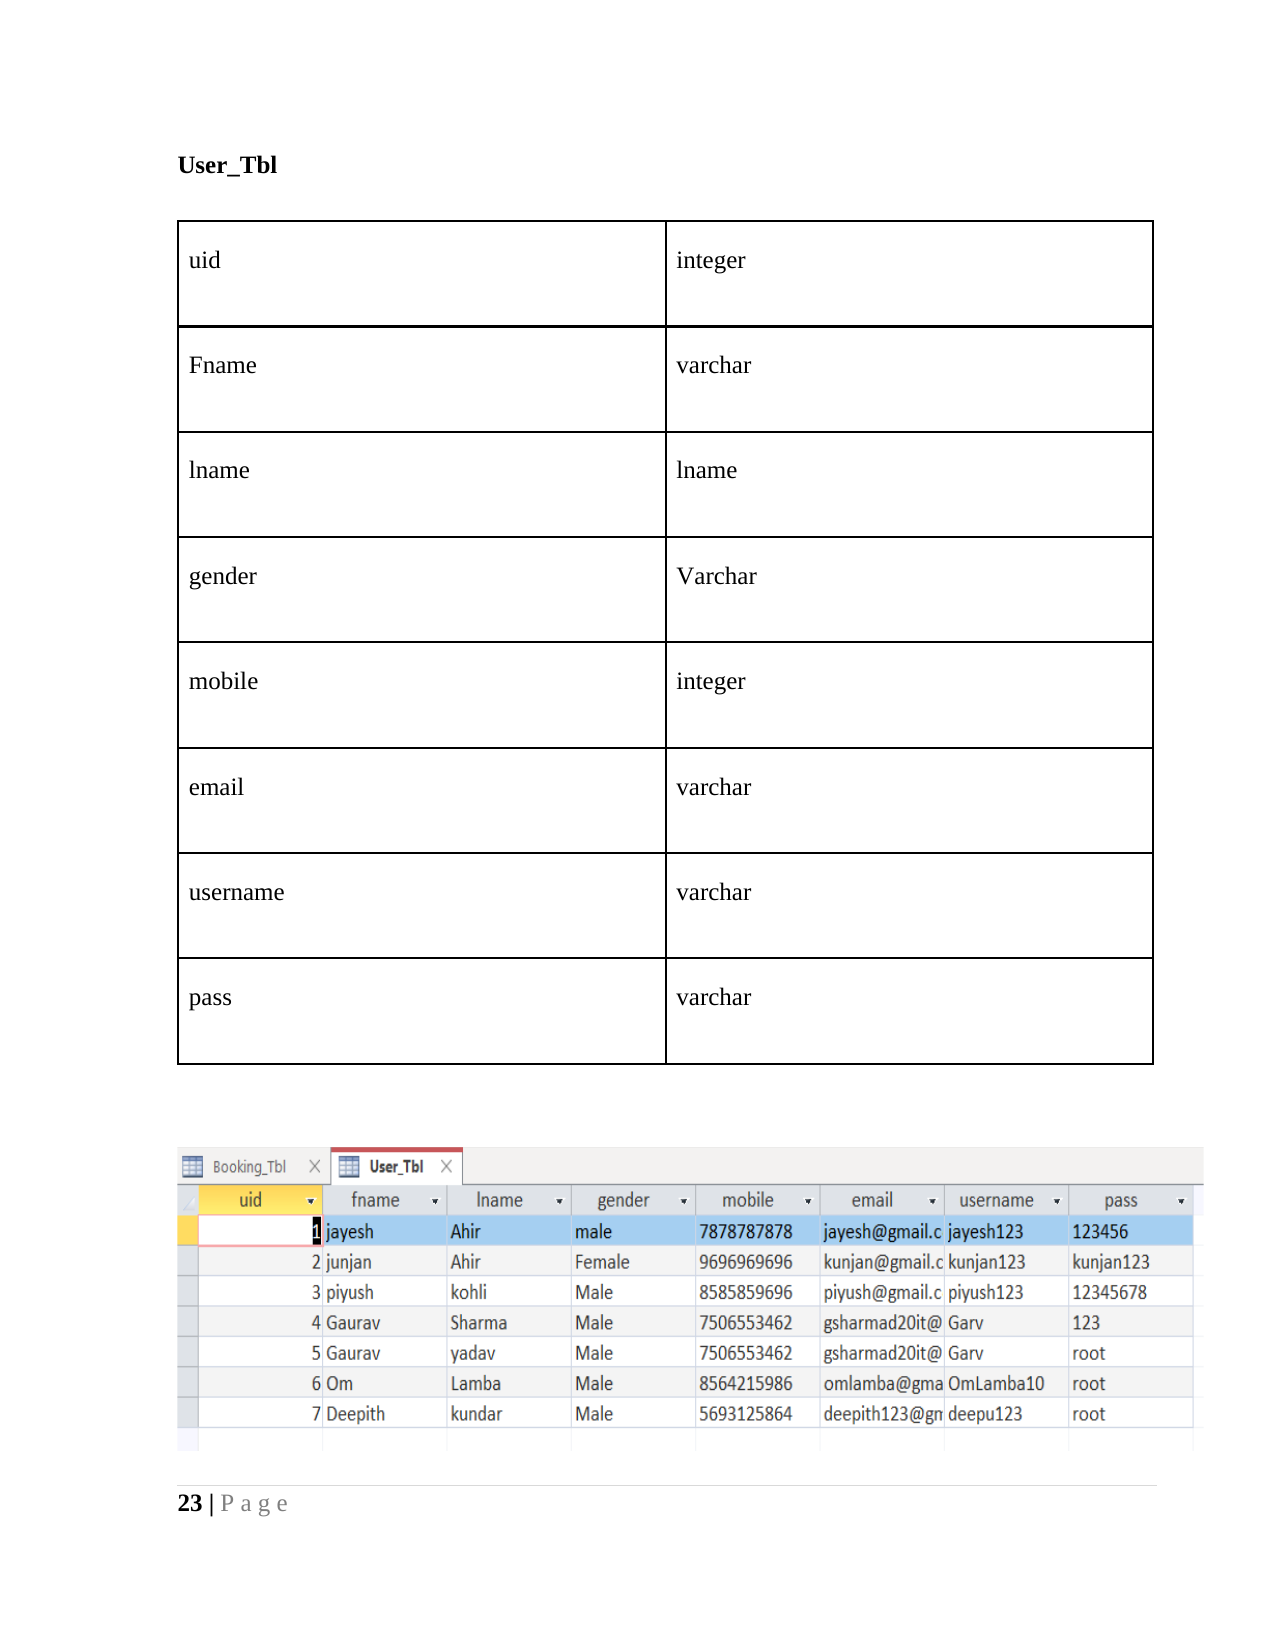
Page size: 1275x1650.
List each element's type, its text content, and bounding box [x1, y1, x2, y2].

table_header integer [667, 222, 1152, 325]
table_header uid [179, 222, 665, 325]
table_cell pass [179, 959, 665, 1062]
table_cell Fname [179, 328, 665, 431]
table_cell lname [667, 433, 1152, 536]
table_cell mobile [179, 643, 665, 747]
table_cell username [179, 854, 665, 957]
table_cell gender [179, 538, 665, 641]
table_cell varchar [667, 959, 1152, 1062]
table_cell varchar [667, 749, 1152, 852]
table_cell varchar [667, 328, 1152, 431]
text User_Tbl [177, 150, 1157, 179]
table_cell lname [179, 433, 665, 536]
picture [177, 1147, 1204, 1451]
table_cell Varchar [667, 538, 1152, 641]
table_cell integer [667, 643, 1152, 747]
table_cell email [179, 749, 665, 852]
table_cell varchar [667, 854, 1152, 957]
